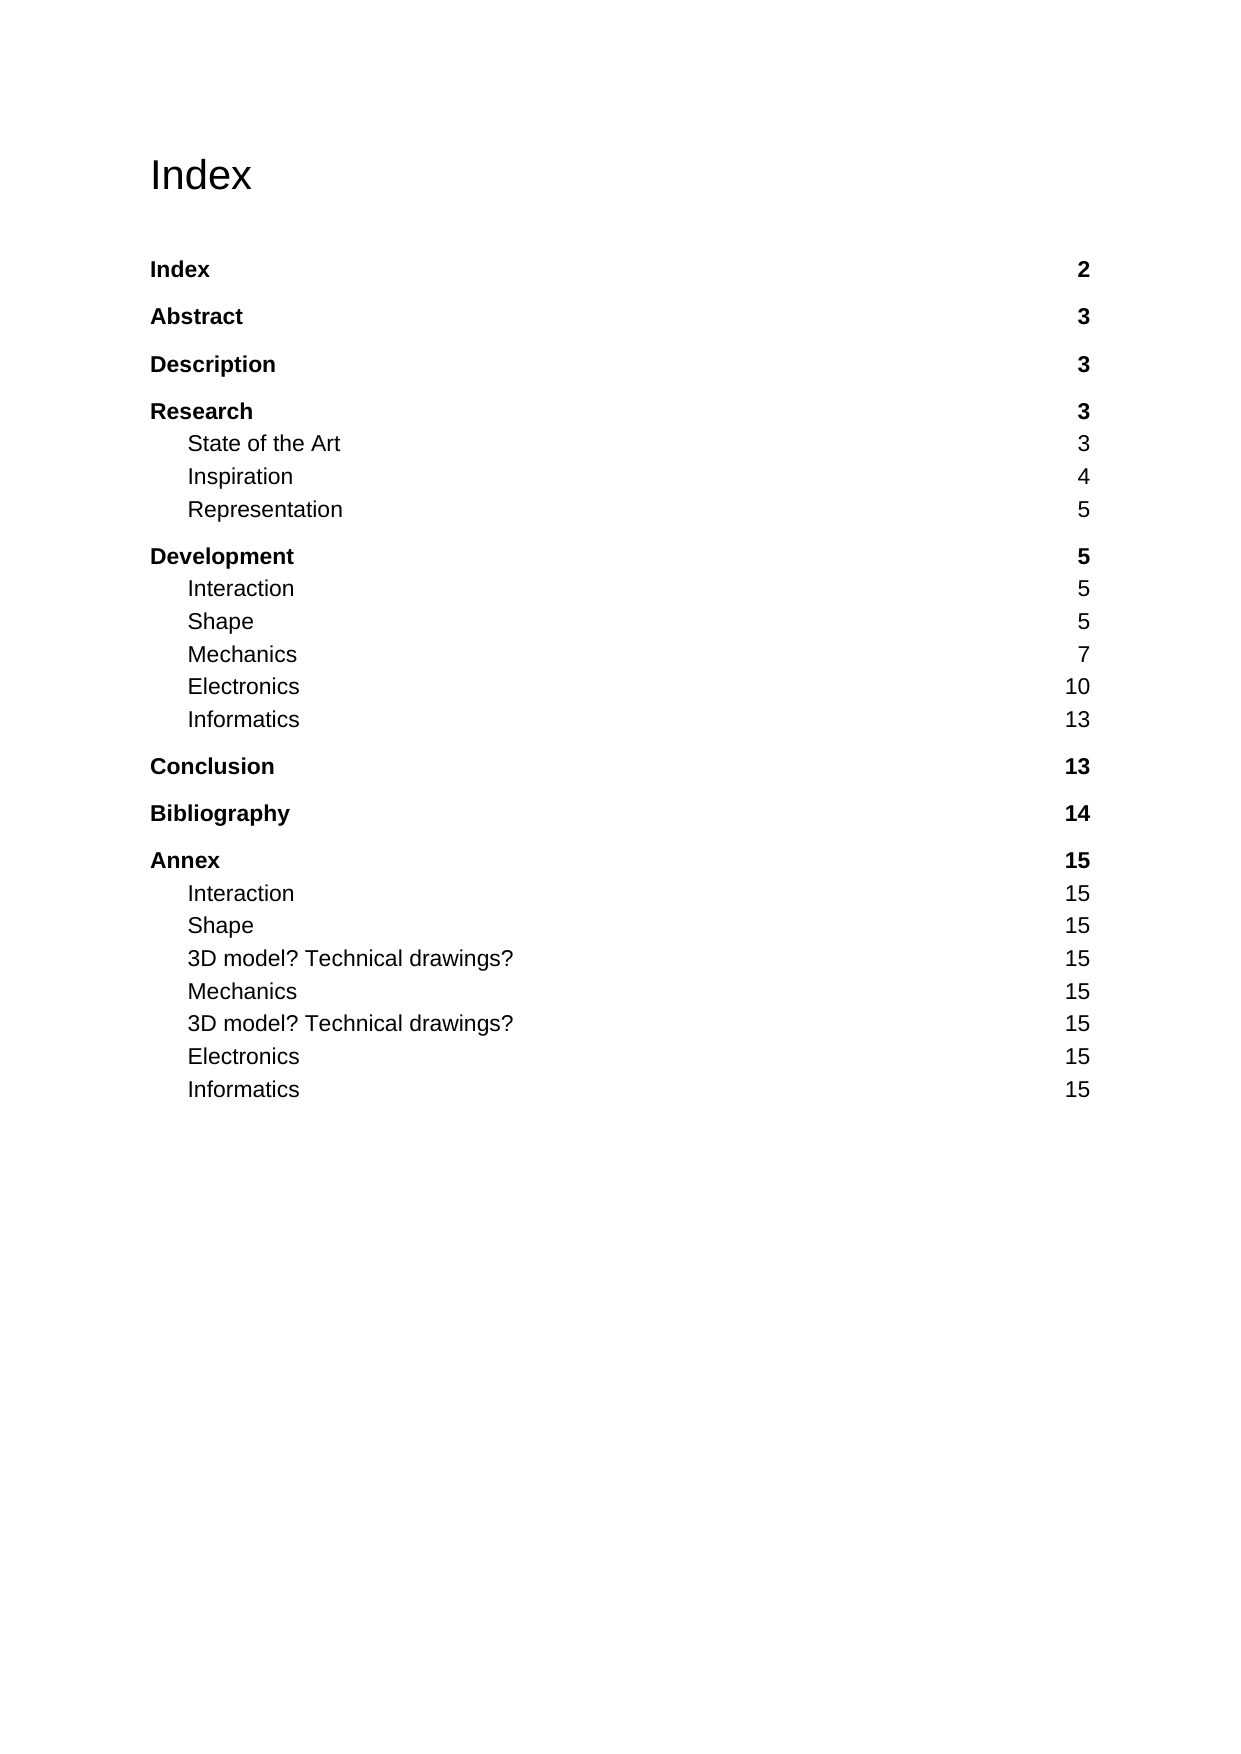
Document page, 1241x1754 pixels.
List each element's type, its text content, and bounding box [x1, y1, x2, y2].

subtitle Index [150, 150, 1090, 198]
